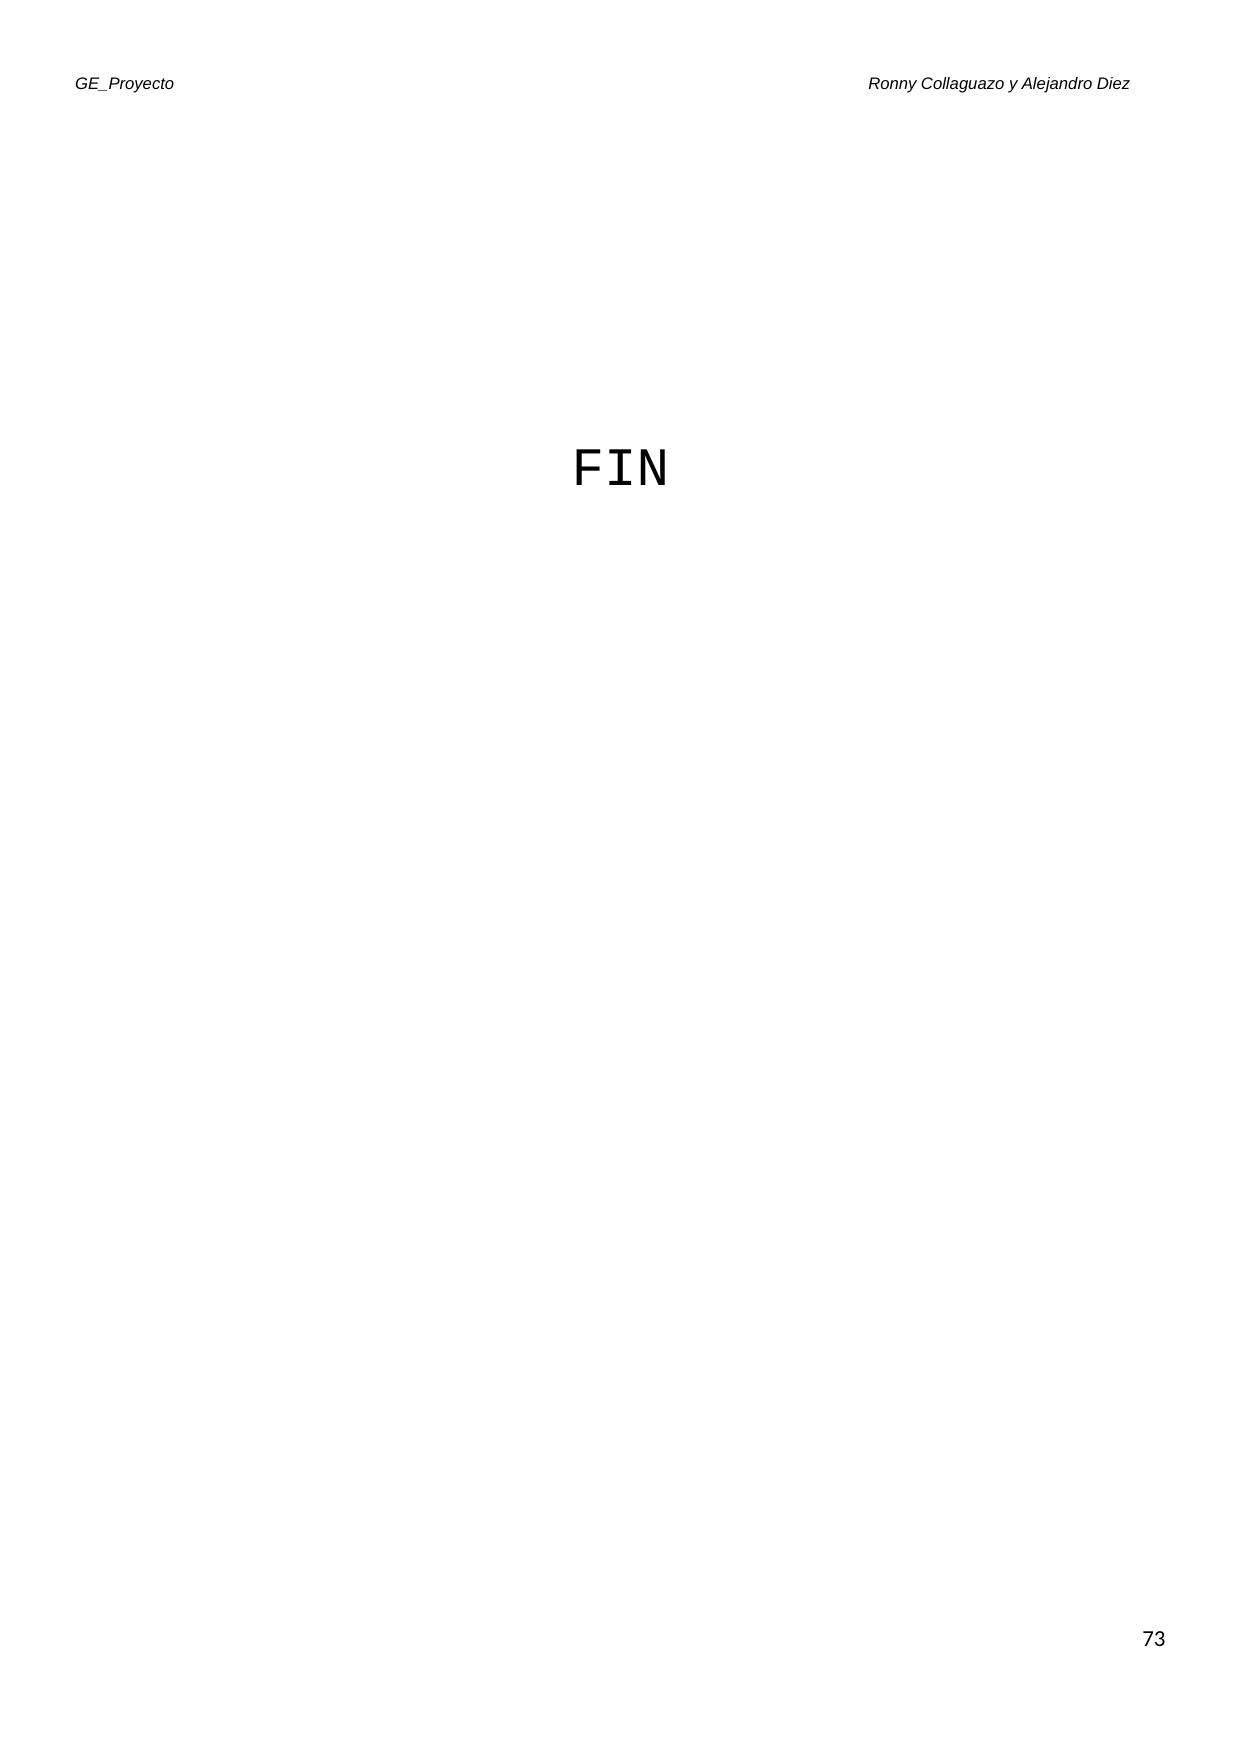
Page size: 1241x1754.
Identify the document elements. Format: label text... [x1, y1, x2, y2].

text FIN [75, 440, 1165, 502]
